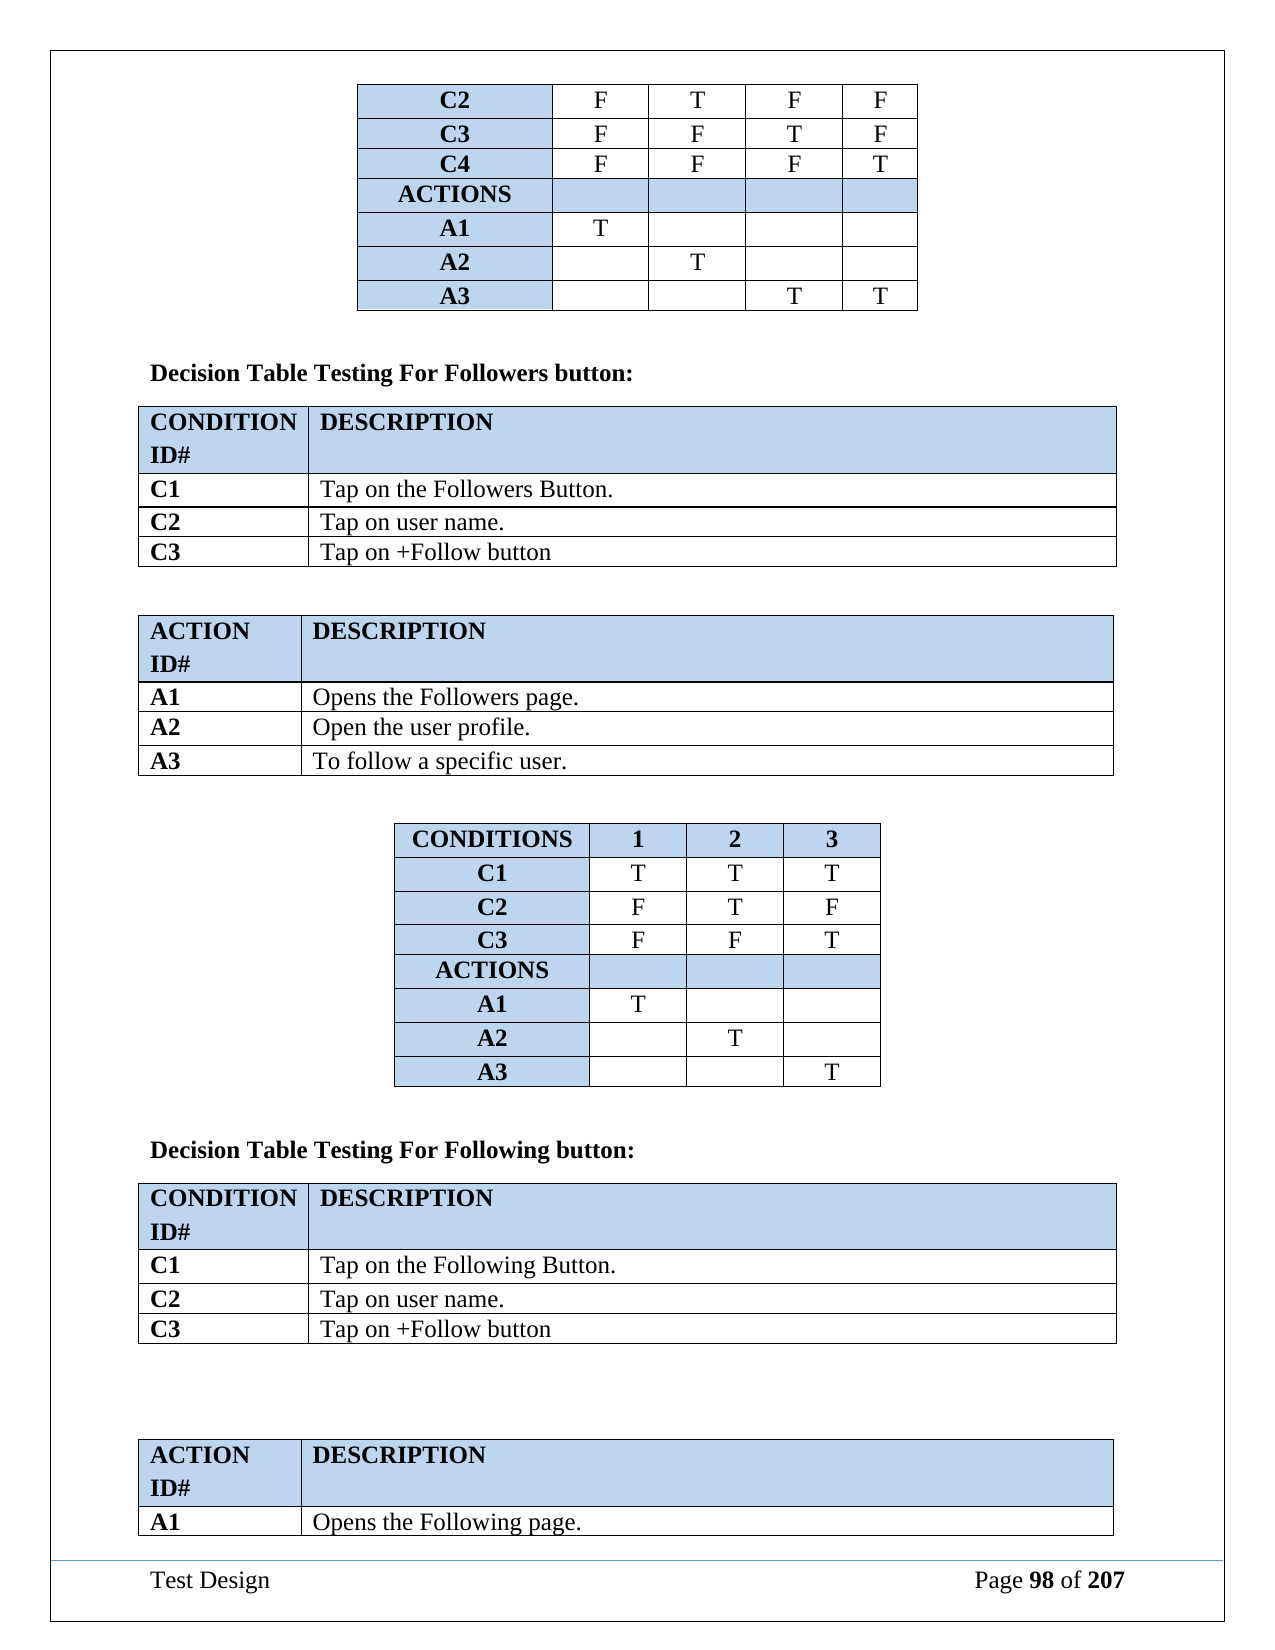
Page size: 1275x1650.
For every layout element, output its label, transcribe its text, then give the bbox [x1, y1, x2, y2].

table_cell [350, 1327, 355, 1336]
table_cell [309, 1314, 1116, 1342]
text Decision Table Testing For Followers button: [150, 358, 1125, 387]
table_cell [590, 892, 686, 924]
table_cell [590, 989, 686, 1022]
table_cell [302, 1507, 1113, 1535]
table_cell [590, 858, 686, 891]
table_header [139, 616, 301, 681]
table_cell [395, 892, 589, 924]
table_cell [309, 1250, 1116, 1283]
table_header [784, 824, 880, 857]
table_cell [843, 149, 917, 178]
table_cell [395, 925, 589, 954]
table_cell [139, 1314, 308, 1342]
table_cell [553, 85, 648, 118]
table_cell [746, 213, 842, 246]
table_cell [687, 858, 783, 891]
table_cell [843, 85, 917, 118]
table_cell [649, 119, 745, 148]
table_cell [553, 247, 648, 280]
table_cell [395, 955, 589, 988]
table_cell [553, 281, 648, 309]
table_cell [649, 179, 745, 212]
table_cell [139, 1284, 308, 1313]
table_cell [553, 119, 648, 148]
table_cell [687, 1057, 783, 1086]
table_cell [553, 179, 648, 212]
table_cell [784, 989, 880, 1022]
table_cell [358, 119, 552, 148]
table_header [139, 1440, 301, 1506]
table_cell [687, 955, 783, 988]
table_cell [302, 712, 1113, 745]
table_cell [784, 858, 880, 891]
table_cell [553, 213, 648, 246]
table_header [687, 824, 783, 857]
text Decision Table Testing For Following button: [150, 1135, 1125, 1163]
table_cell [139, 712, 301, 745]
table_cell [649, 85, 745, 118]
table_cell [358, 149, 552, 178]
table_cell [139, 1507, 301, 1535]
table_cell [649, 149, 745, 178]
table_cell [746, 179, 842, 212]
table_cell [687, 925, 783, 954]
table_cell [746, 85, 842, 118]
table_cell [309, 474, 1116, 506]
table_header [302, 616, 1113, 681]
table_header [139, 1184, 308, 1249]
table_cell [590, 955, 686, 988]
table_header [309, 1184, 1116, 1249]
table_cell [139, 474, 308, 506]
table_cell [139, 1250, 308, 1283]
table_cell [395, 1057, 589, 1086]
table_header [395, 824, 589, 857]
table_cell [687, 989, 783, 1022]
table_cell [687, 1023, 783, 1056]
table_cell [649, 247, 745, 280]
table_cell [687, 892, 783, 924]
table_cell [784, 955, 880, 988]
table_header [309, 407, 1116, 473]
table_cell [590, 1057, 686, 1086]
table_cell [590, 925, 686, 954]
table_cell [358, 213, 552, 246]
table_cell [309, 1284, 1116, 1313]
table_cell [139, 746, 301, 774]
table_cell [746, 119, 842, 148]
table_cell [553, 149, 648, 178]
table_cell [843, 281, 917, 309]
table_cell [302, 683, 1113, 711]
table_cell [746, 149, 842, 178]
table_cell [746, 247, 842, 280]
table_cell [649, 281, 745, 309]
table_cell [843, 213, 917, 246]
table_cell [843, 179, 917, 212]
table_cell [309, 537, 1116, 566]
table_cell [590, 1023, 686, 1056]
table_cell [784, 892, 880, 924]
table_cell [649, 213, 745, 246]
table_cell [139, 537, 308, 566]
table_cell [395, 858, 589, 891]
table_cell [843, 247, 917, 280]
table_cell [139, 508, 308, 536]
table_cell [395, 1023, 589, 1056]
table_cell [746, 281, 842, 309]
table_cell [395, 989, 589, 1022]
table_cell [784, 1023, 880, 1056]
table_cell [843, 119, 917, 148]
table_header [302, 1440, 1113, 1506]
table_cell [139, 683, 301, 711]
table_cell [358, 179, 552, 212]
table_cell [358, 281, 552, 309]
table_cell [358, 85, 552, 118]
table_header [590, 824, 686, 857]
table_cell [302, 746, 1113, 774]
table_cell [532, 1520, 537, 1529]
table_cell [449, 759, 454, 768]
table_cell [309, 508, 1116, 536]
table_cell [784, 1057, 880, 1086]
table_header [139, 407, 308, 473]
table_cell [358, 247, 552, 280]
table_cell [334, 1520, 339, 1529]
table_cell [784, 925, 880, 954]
